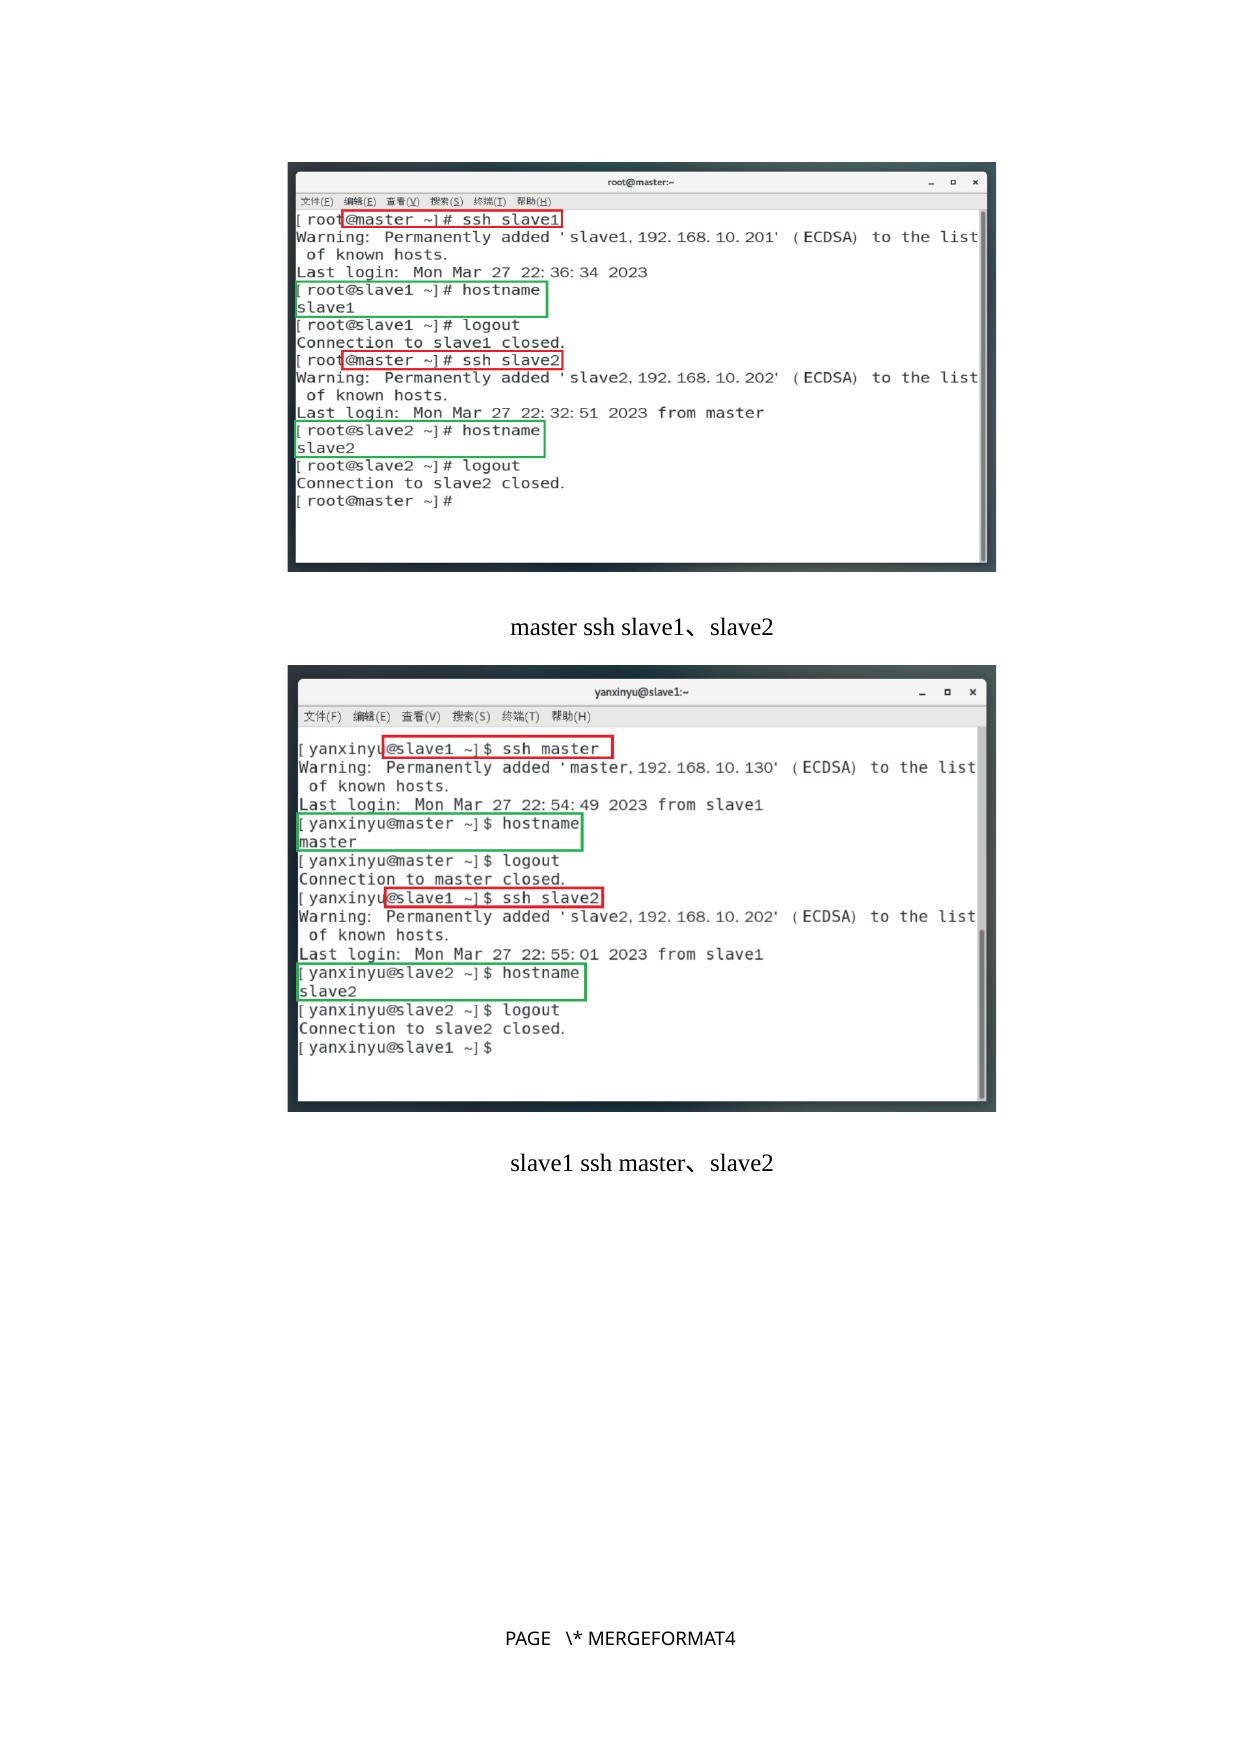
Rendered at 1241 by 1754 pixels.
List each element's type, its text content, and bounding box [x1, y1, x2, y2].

picture [287, 665, 997, 1112]
text master ssh slave1、slave2 [156, 592, 1128, 657]
picture [287, 162, 997, 572]
text slave1 ssh master、slave2 [156, 1128, 1128, 1193]
